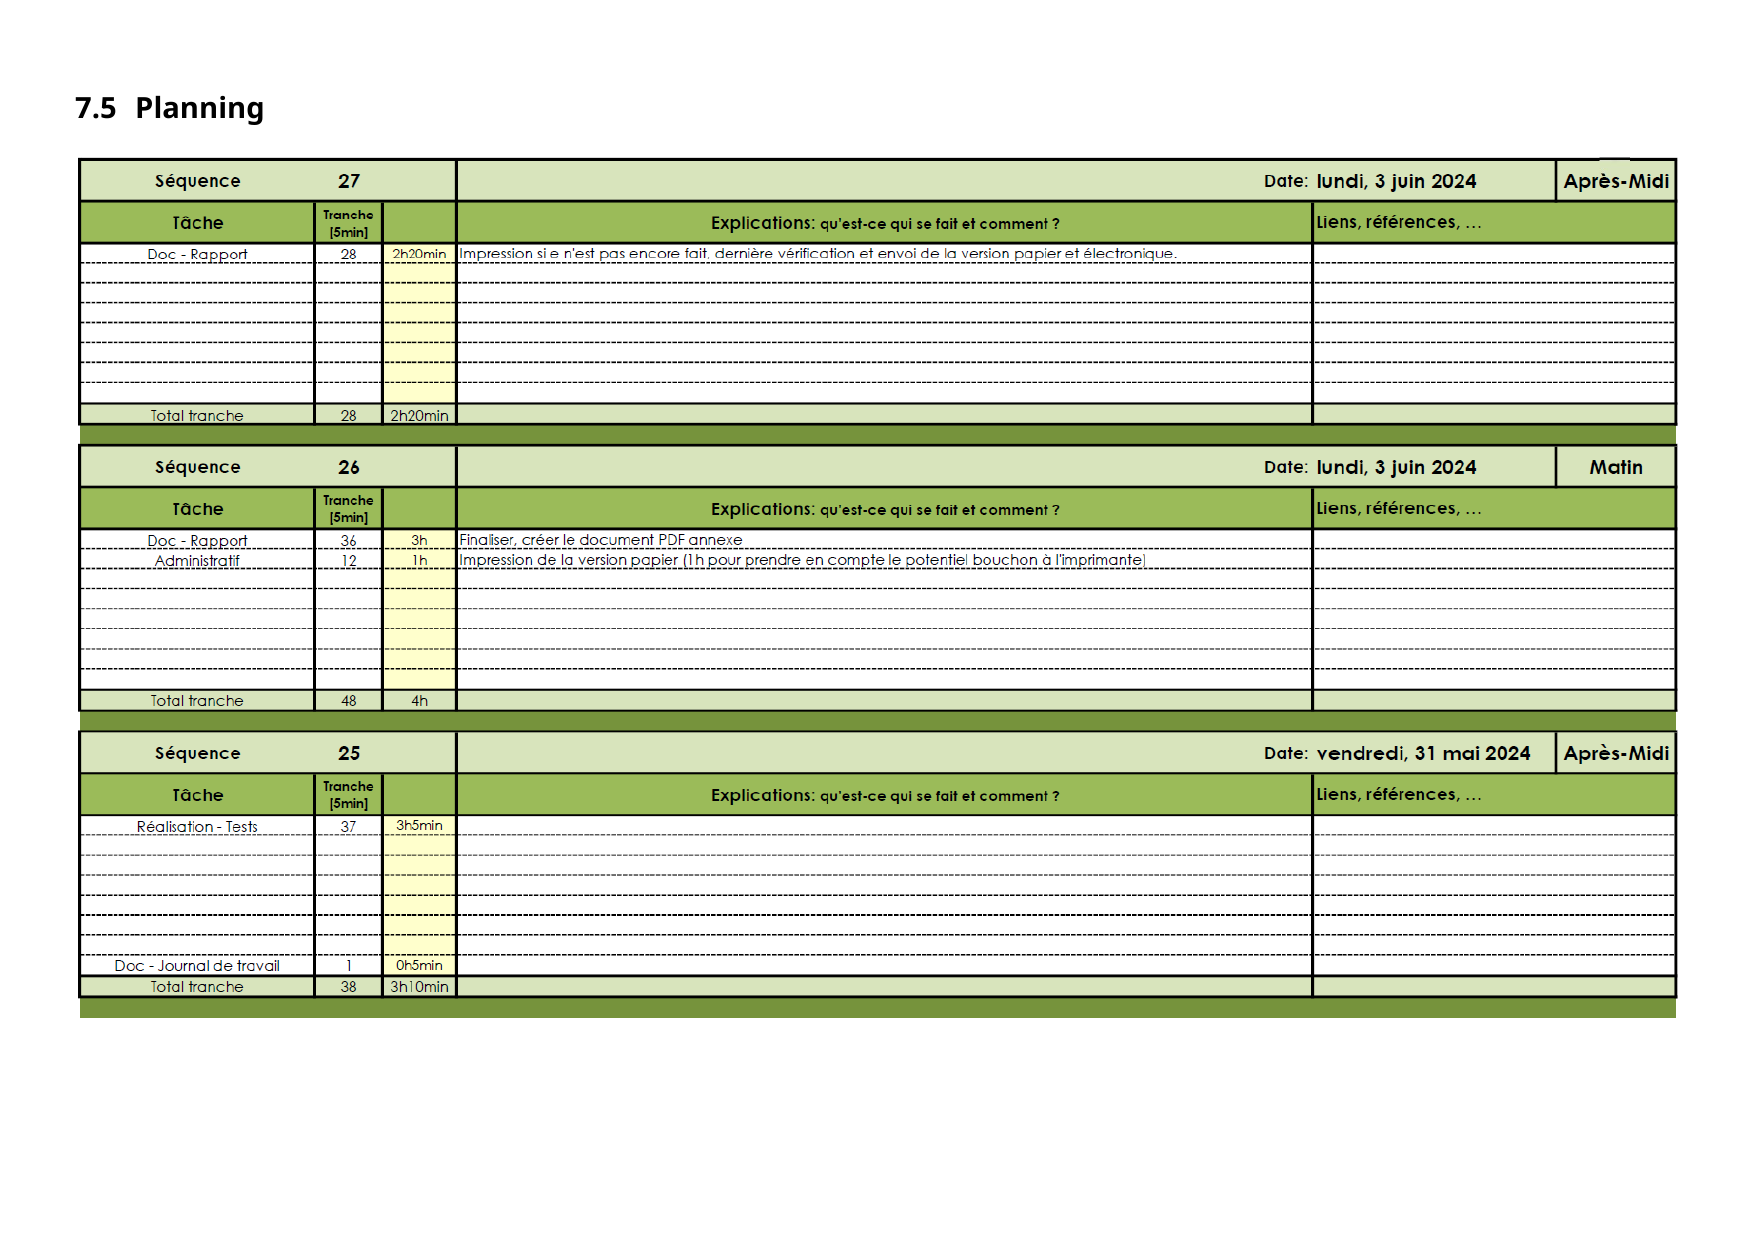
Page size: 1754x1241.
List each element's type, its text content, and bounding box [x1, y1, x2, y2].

subtitle Planning [75, 87, 1679, 127]
